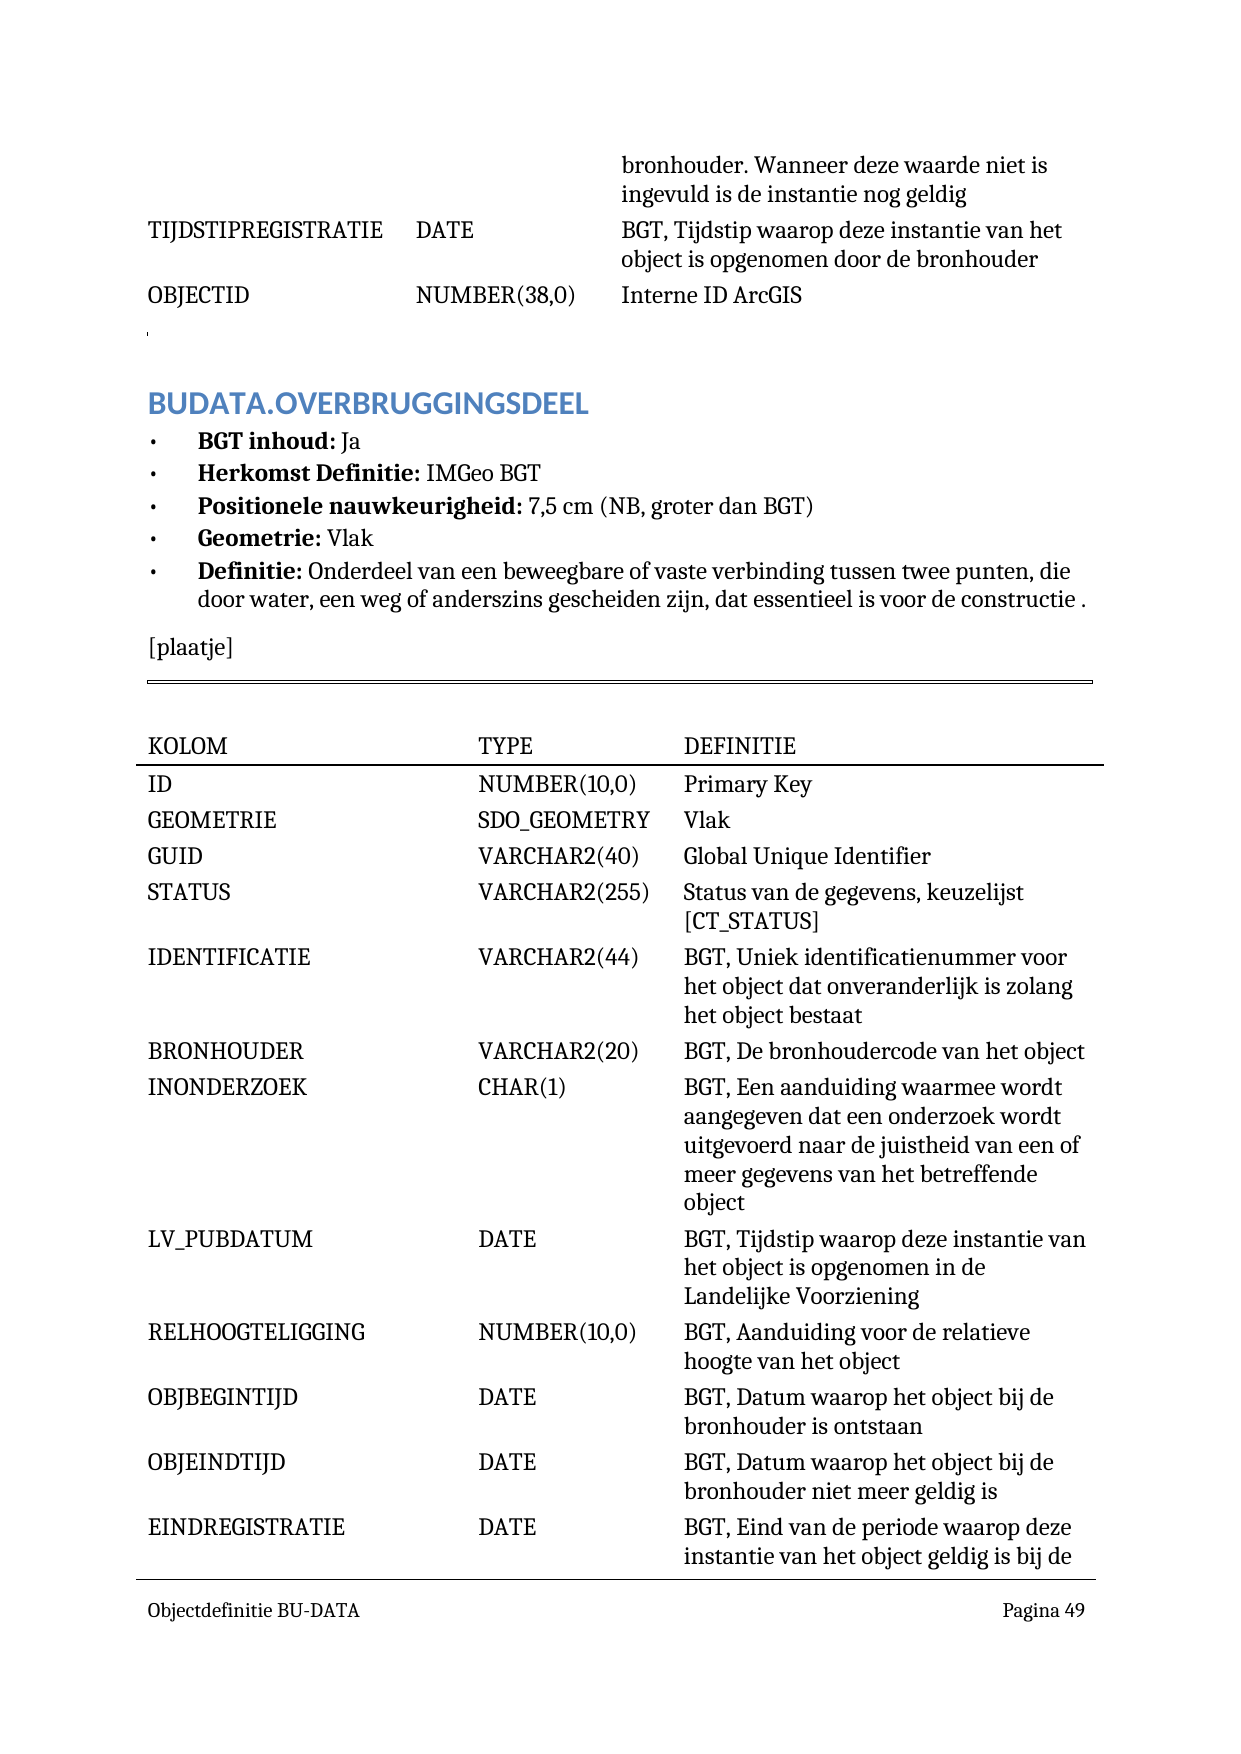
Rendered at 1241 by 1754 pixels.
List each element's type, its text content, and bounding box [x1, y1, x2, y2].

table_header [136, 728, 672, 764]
subtitle BUDATA.OVERBRUGGINGSDEEL [148, 382, 1093, 423]
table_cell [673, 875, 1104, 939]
text [plaatje] [148, 633, 1093, 662]
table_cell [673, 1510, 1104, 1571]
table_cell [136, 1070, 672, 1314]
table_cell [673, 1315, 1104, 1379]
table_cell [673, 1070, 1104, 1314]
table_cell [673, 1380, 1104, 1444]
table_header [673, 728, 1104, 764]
list Herkomst Definitie: IMGeo BGT [148, 459, 1093, 488]
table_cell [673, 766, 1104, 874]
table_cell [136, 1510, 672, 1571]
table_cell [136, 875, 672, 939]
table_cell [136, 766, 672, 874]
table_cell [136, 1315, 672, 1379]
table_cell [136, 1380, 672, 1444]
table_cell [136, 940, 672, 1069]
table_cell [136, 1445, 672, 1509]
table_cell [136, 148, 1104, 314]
list Positionele nauwkeurigheid: 7,5 cm (NB, groter dan BGT) [148, 492, 1093, 520]
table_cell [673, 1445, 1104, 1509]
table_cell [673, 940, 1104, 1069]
list Definitie: Onderdeel van een beweegbare of vaste verbinding tussen twee punten, die door water, een weg of anderszins gescheiden zijn, dat essentieel is voor de constructie . [148, 557, 1093, 614]
list Geometrie: Vlak [148, 524, 1093, 553]
list BGT inhoud: Ja [148, 427, 1093, 455]
